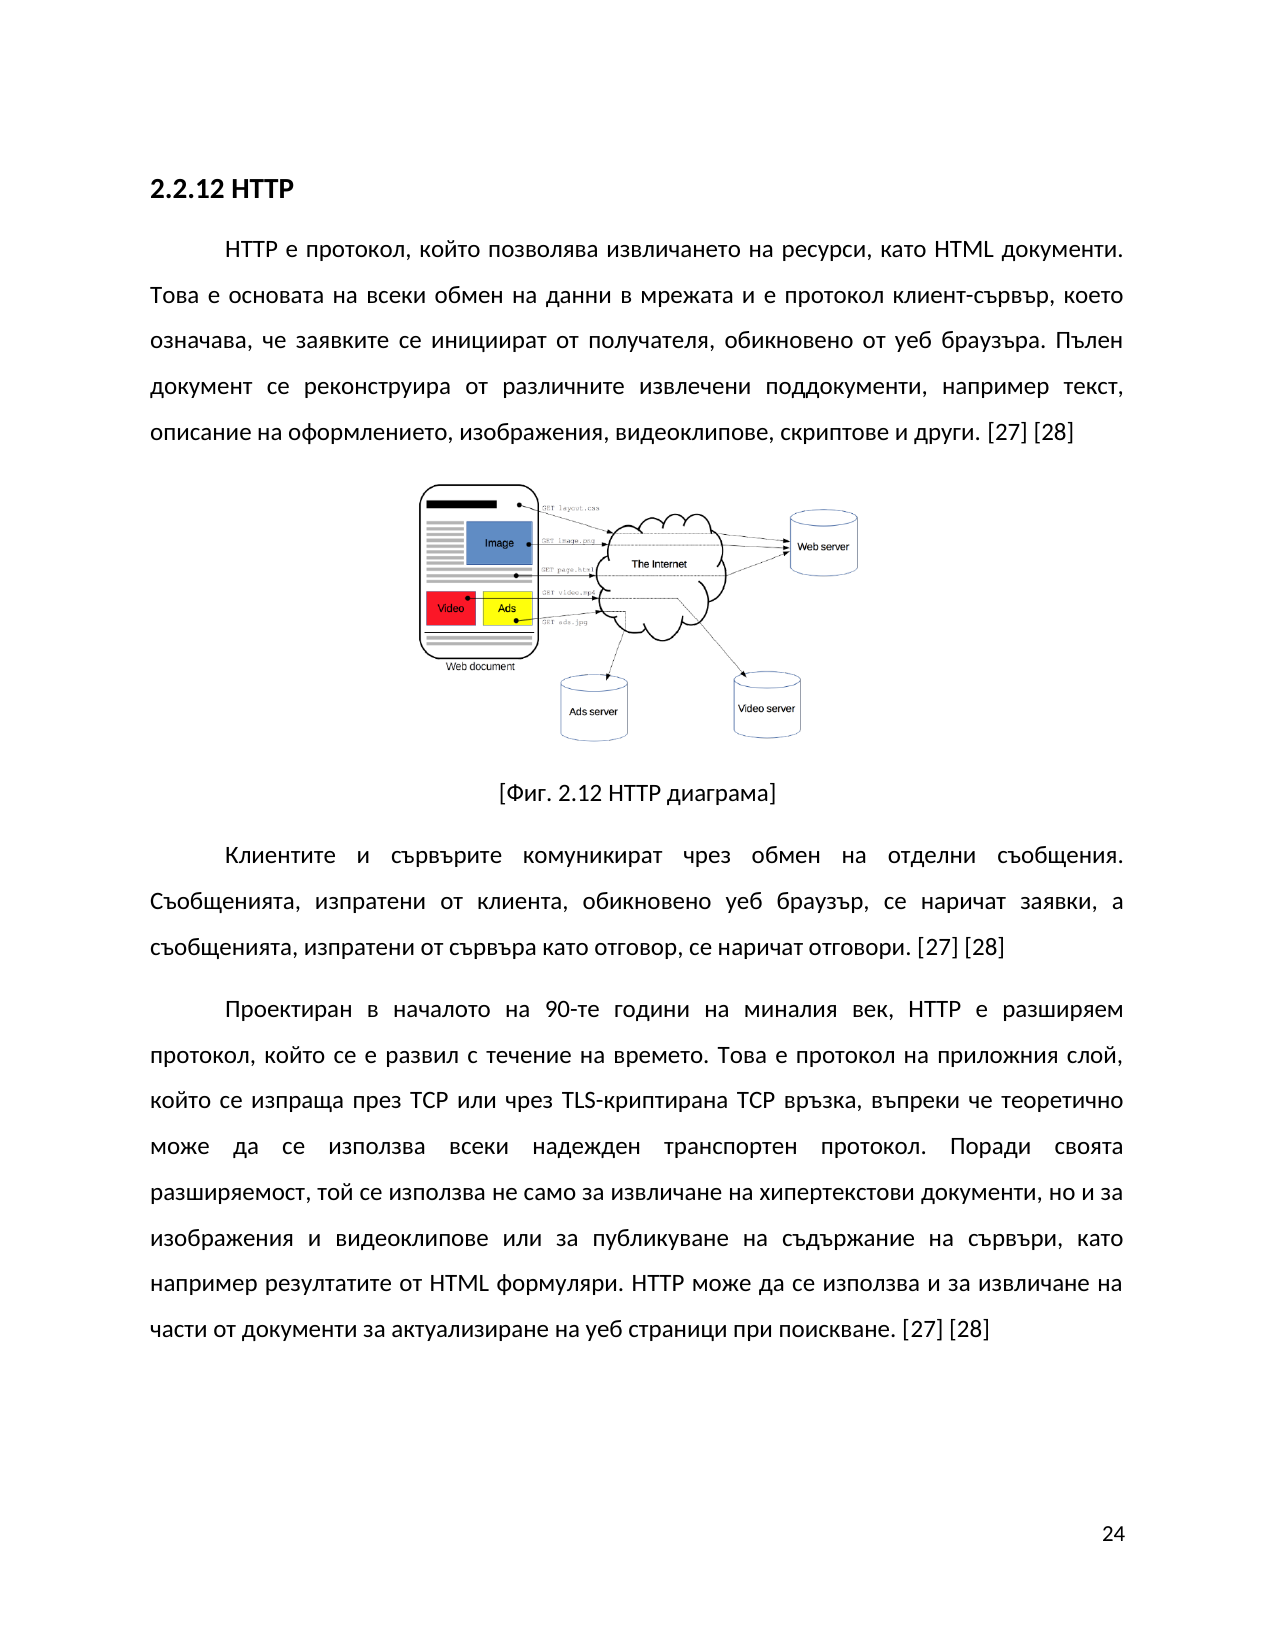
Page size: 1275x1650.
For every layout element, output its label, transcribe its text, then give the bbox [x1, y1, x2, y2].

text Клиентите и сървърите комуникират чрез обмен на отделни съобщения. Съобщенията, изпратени от клиента, обикновено уеб браузър, се наричат заявки, а съобщенията, изпратени от сървъра като отговор, се наричат отговори. [27] [28] [150, 839, 1125, 961]
text Проектиран в началото на 90-те години на миналия век, HTTP е разширяем протокол, който се е развил с течение на времето. Това е протокол на приложния слой, който се изпраща през TCP или чрез TLS-криптирана TCP връзка, въпреки че теоретично може да се използва всеки надежден транспортен протокол. Поради своята разширяемост, той се използва не само за извличане на хипертекстови документи, но и за изображения и видеоклипове или за публикуване на съдържание на сървъри, като например резултатите от HTML формуляри. HTTP може да се използва и за извличане на части от документи за актуализиране на уеб страници при поискване. [27] [28] [150, 993, 1125, 1344]
picture [410, 478, 866, 747]
text HTTP е протокол, който позволява извличането на ресурси, като HTML документи. Това е основата на всеки обмен на данни в мрежата и е протокол клиент-сървър, което означава, че заявките се инициират от получателя, обикновено от уеб браузъра. Пълен документ се реконструира от различните извлечени поддокументи, например текст, описание на оформлението, изображения, видеоклипове, скриптове и други. [27] [28] [150, 233, 1125, 447]
subtitle 2.2.12 HTTP [150, 170, 1125, 205]
text [Фиг. 2.12 HTTP диаграма] [150, 777, 1125, 807]
